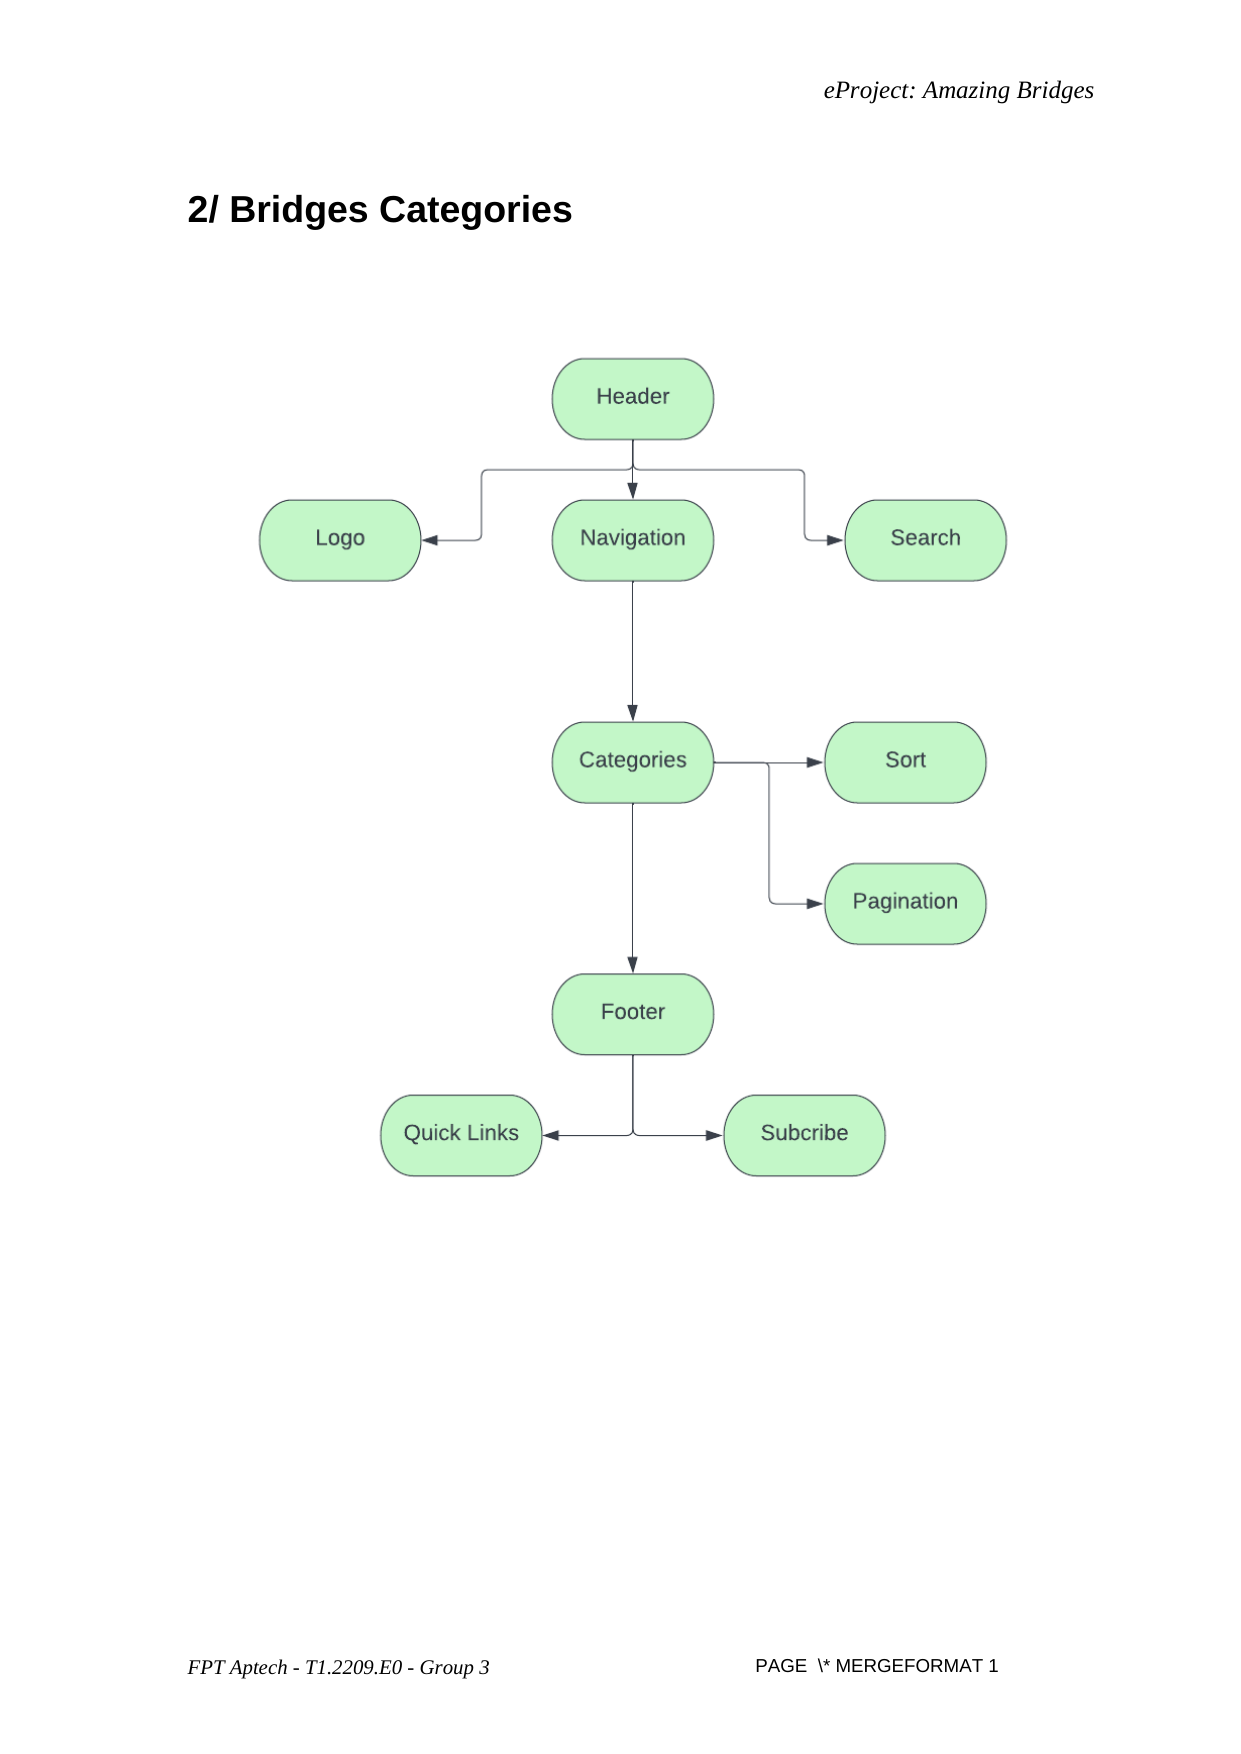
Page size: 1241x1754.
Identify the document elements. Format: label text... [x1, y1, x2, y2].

subtitle 2/ Bridges Categories [187, 187, 1096, 231]
picture [200, 296, 1066, 1239]
